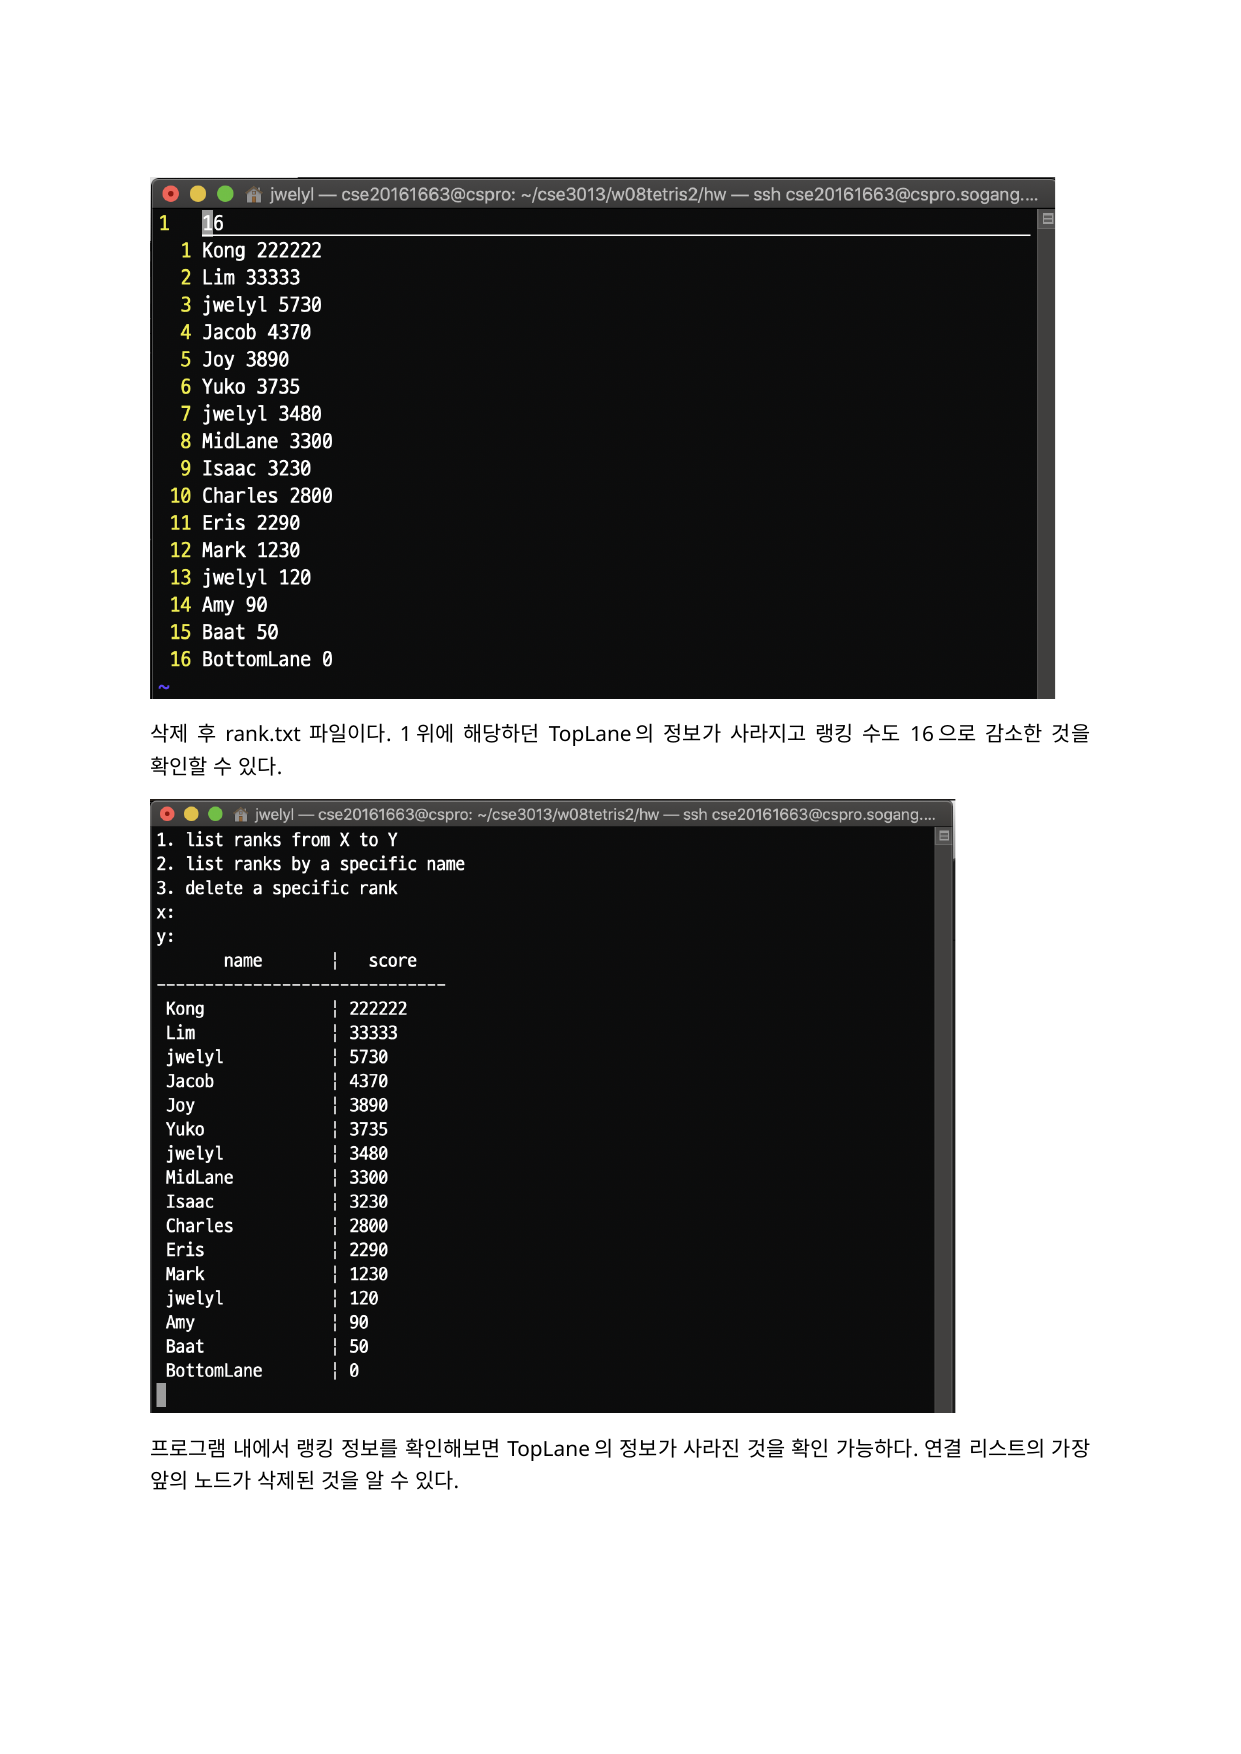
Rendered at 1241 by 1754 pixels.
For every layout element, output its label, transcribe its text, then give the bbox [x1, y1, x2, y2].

picture [150, 177, 1055, 699]
text 삭제 후 rank.txt 파일이다. 1위에 해당하던 TopLane의 정보가 사라지고 랭킹 수도 16으로 감소한 것을 확인할 수 있다. [150, 717, 1090, 780]
picture [150, 799, 956, 1413]
text 프로그램 내에서 랭킹 정보를 확인해보면 TopLane의 정보가 사라진 것을 확인 가능하다. 연결 리스트의 가장 앞의 노드가 삭제된 것을 알 수 있다. [150, 1432, 1090, 1495]
